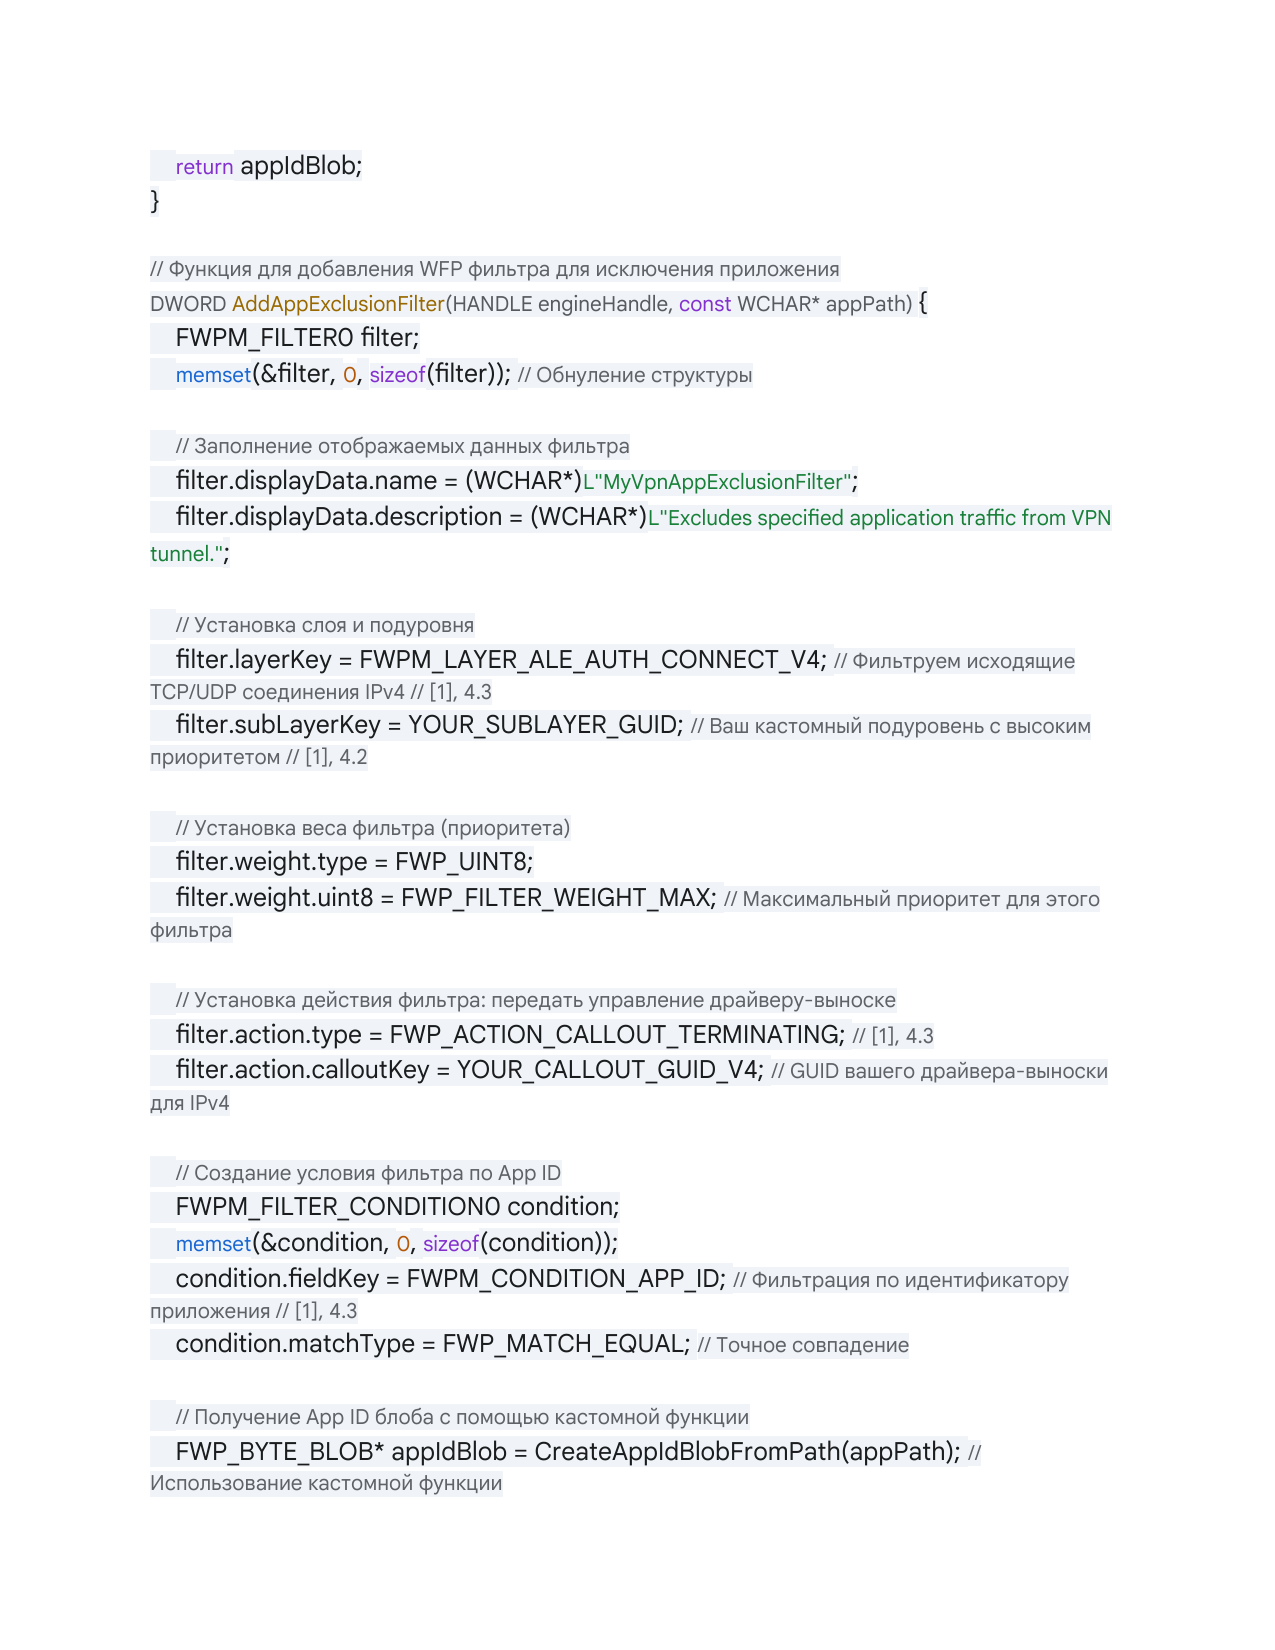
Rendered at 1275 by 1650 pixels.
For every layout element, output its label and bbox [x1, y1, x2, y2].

text [150, 150, 1125, 1497]
